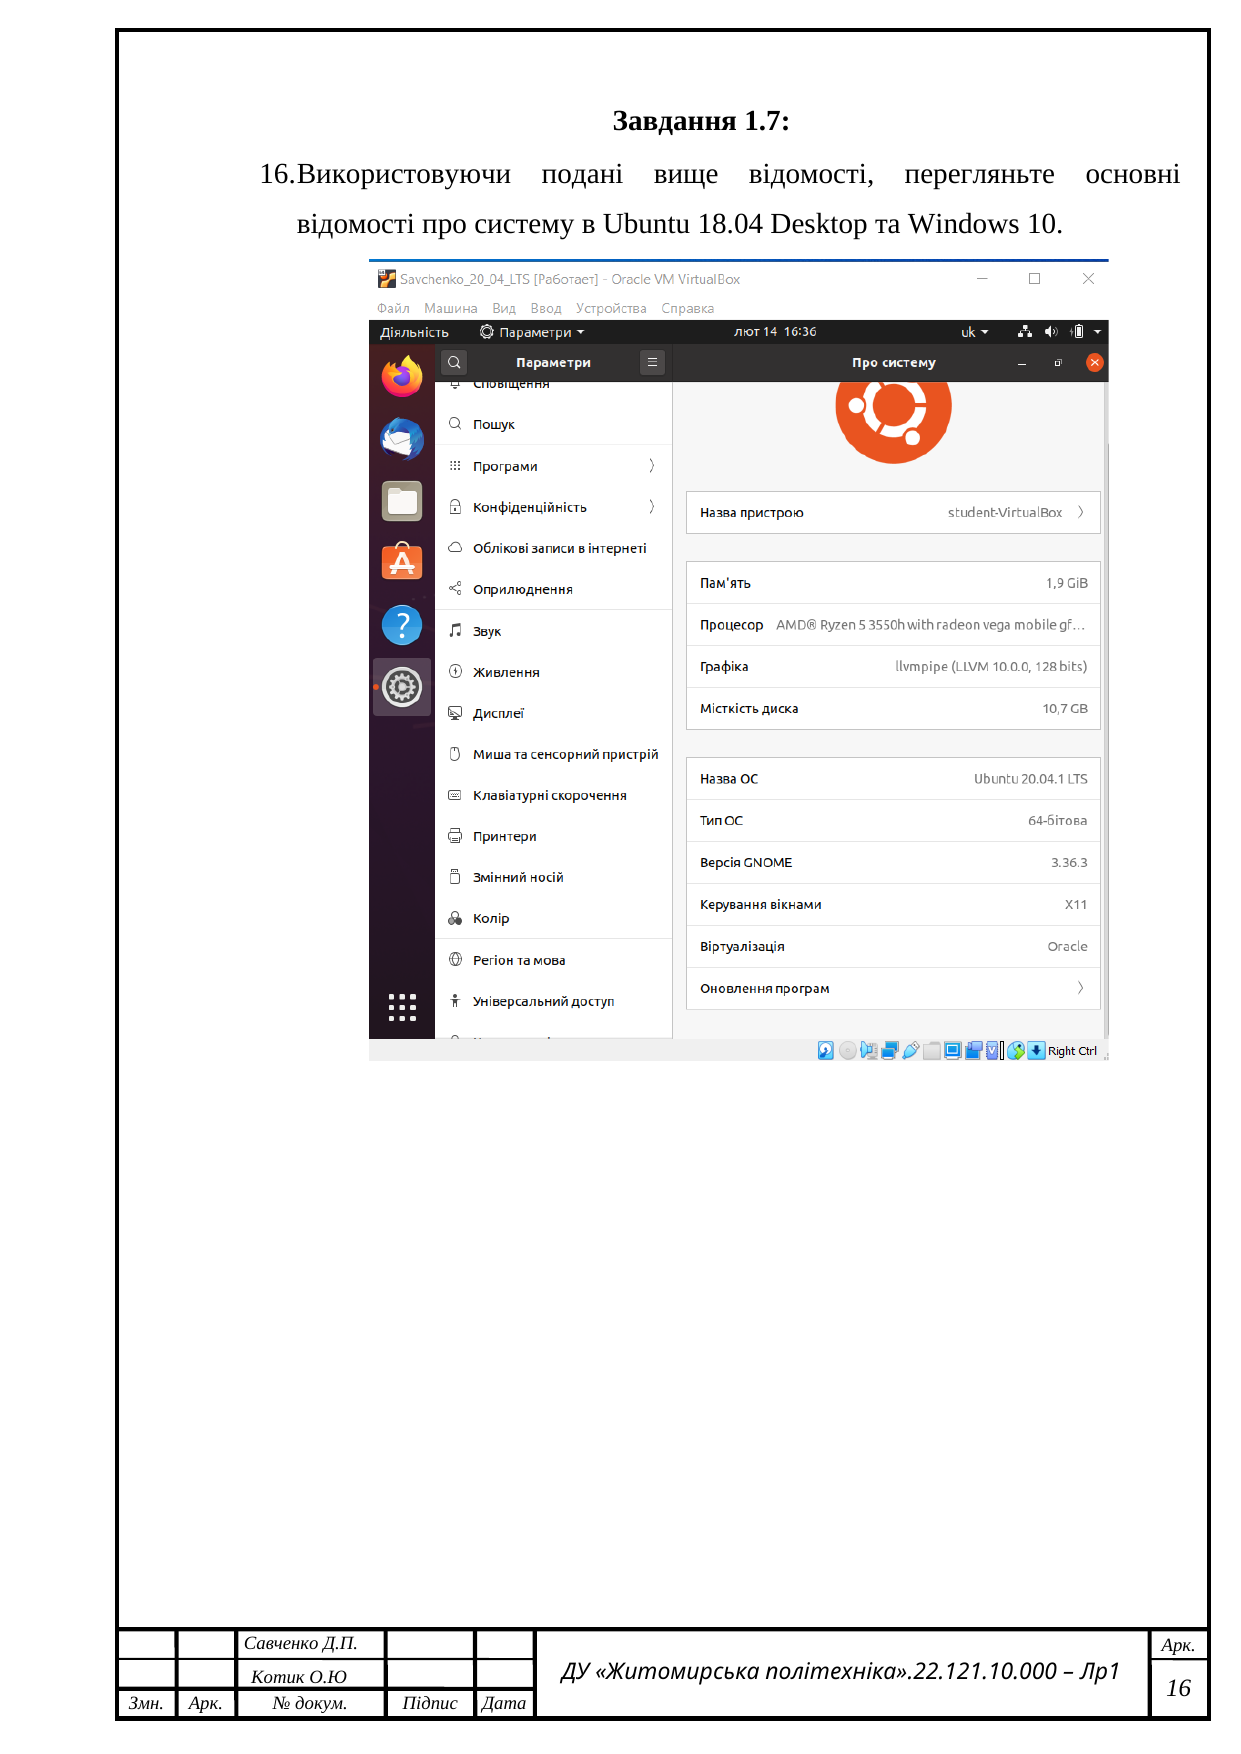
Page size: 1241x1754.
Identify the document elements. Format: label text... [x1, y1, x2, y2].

text Завдання 1.7: [148, 103, 1181, 136]
list Використовуючи подані вище відомості, перегляньте основні відомості про систему в Ubuntu 18.04 Desktop та Windows 10. [259, 156, 1181, 240]
picture [369, 259, 1109, 1061]
